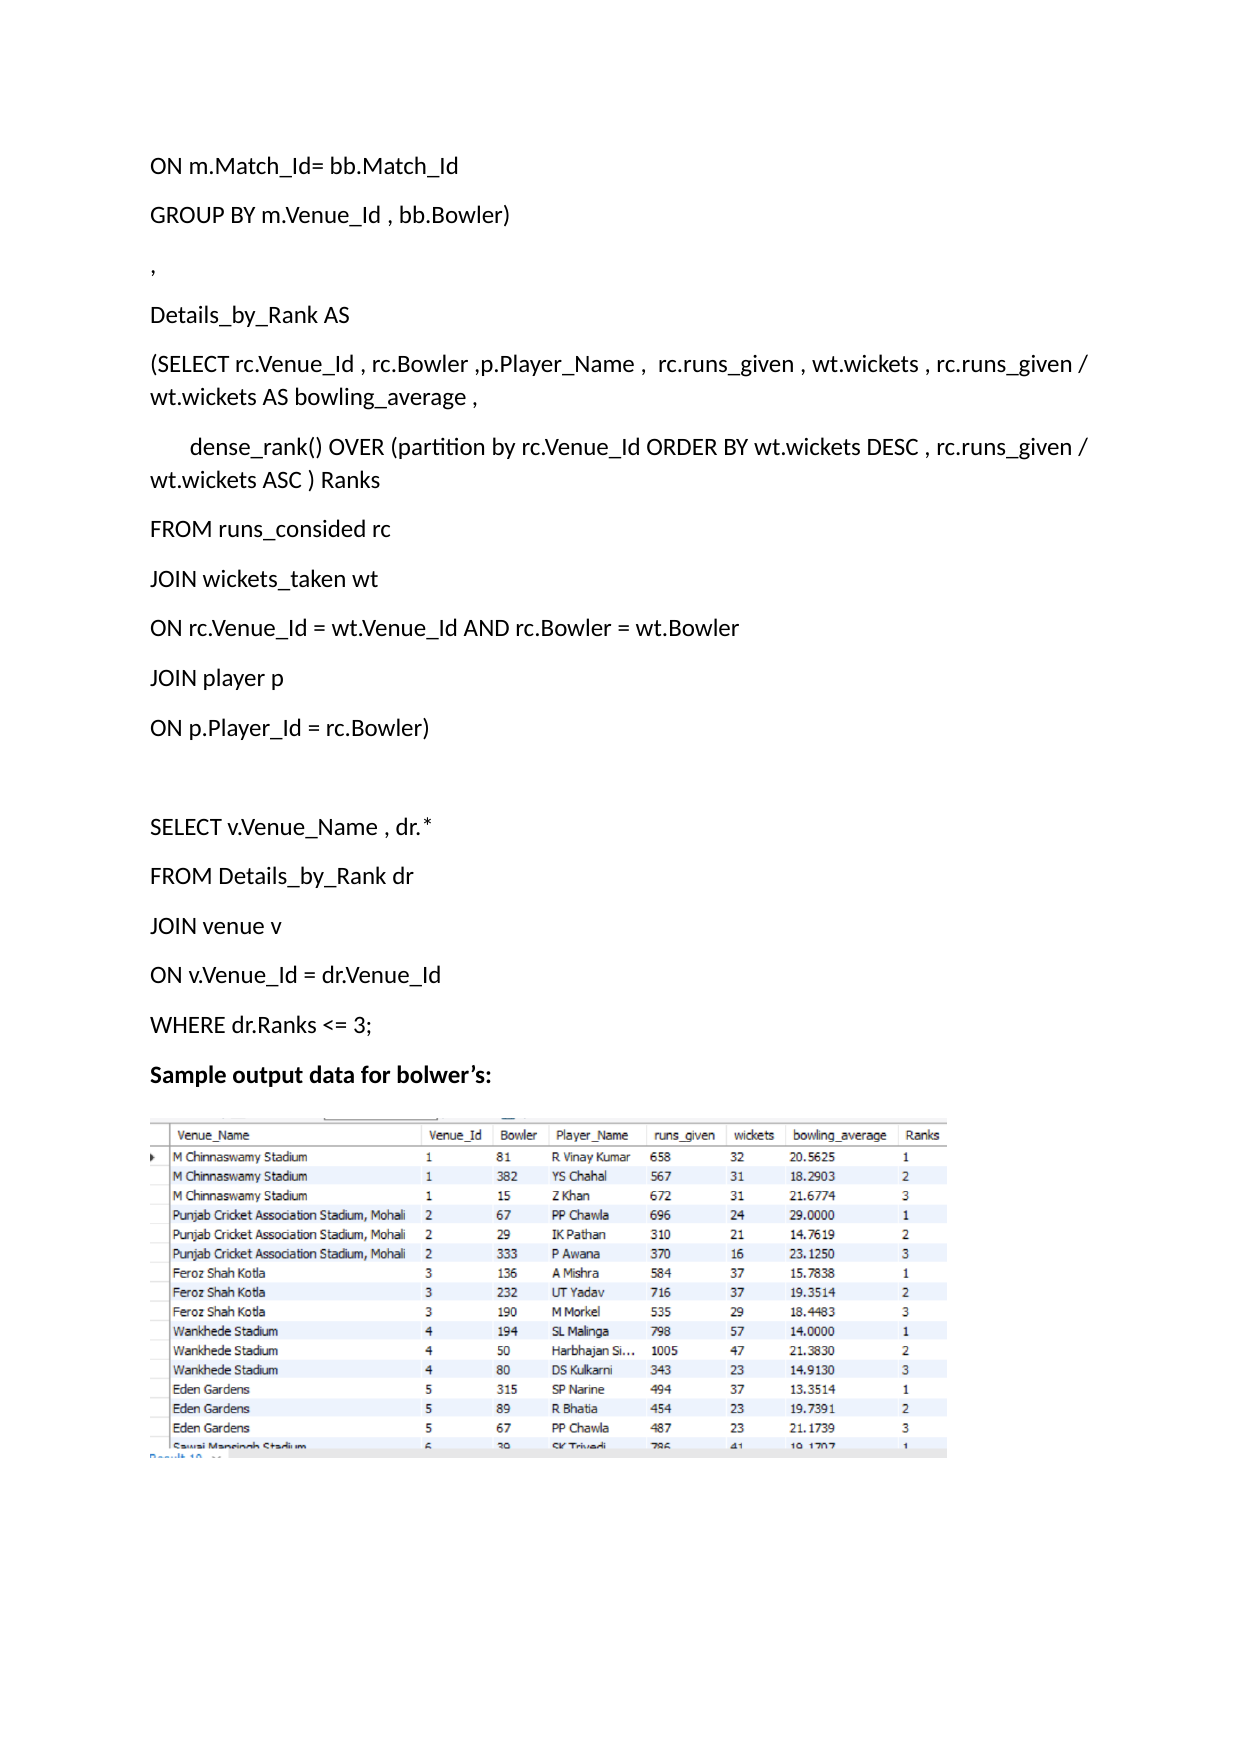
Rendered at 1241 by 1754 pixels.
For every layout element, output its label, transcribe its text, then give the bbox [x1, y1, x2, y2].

text ON m.Match_Id= bb.Match_Id [150, 150, 1090, 181]
text (SELECT rc.Venue_Id , rc.Bowler ,p.Player_Name , rc.runs_given , wt.wickets , rc.runs_given / wt.wickets AS bowling_average , [150, 348, 1090, 412]
text GROUP BY m.Venue_Id , bb.Bowler) [150, 199, 1090, 230]
text dense_rank() OVER (partition by rc.Venue_Id ORDER BY wt.wickets DESC , rc.runs_given / wt.wickets ASC ) Ranks [150, 431, 1090, 494]
text WHERE dr.Ranks <= 3; [150, 1009, 1090, 1040]
picture [150, 1118, 947, 1458]
text Details_by_Rank AS [150, 299, 1090, 329]
text JOIN wickets_taken wt [150, 563, 1090, 593]
text Sample output data for bolwer’s: [150, 1059, 1090, 1089]
text ON rc.Venue_Id = wt.Venue_Id AND rc.Bowler = wt.Bowler [150, 612, 1090, 643]
text FROM Details_by_Rank dr [150, 860, 1090, 891]
text , [150, 249, 1090, 280]
text ON v.Venue_Id = dr.Venue_Id [150, 959, 1090, 990]
text SELECT v.Venue_Name , dr.* [150, 811, 1090, 841]
text FROM runs_consided rc [150, 513, 1090, 544]
text ON p.Player_Id = rc.Bowler) [150, 712, 1090, 742]
text JOIN venue v [150, 910, 1090, 941]
text JOIN player p [150, 662, 1090, 693]
